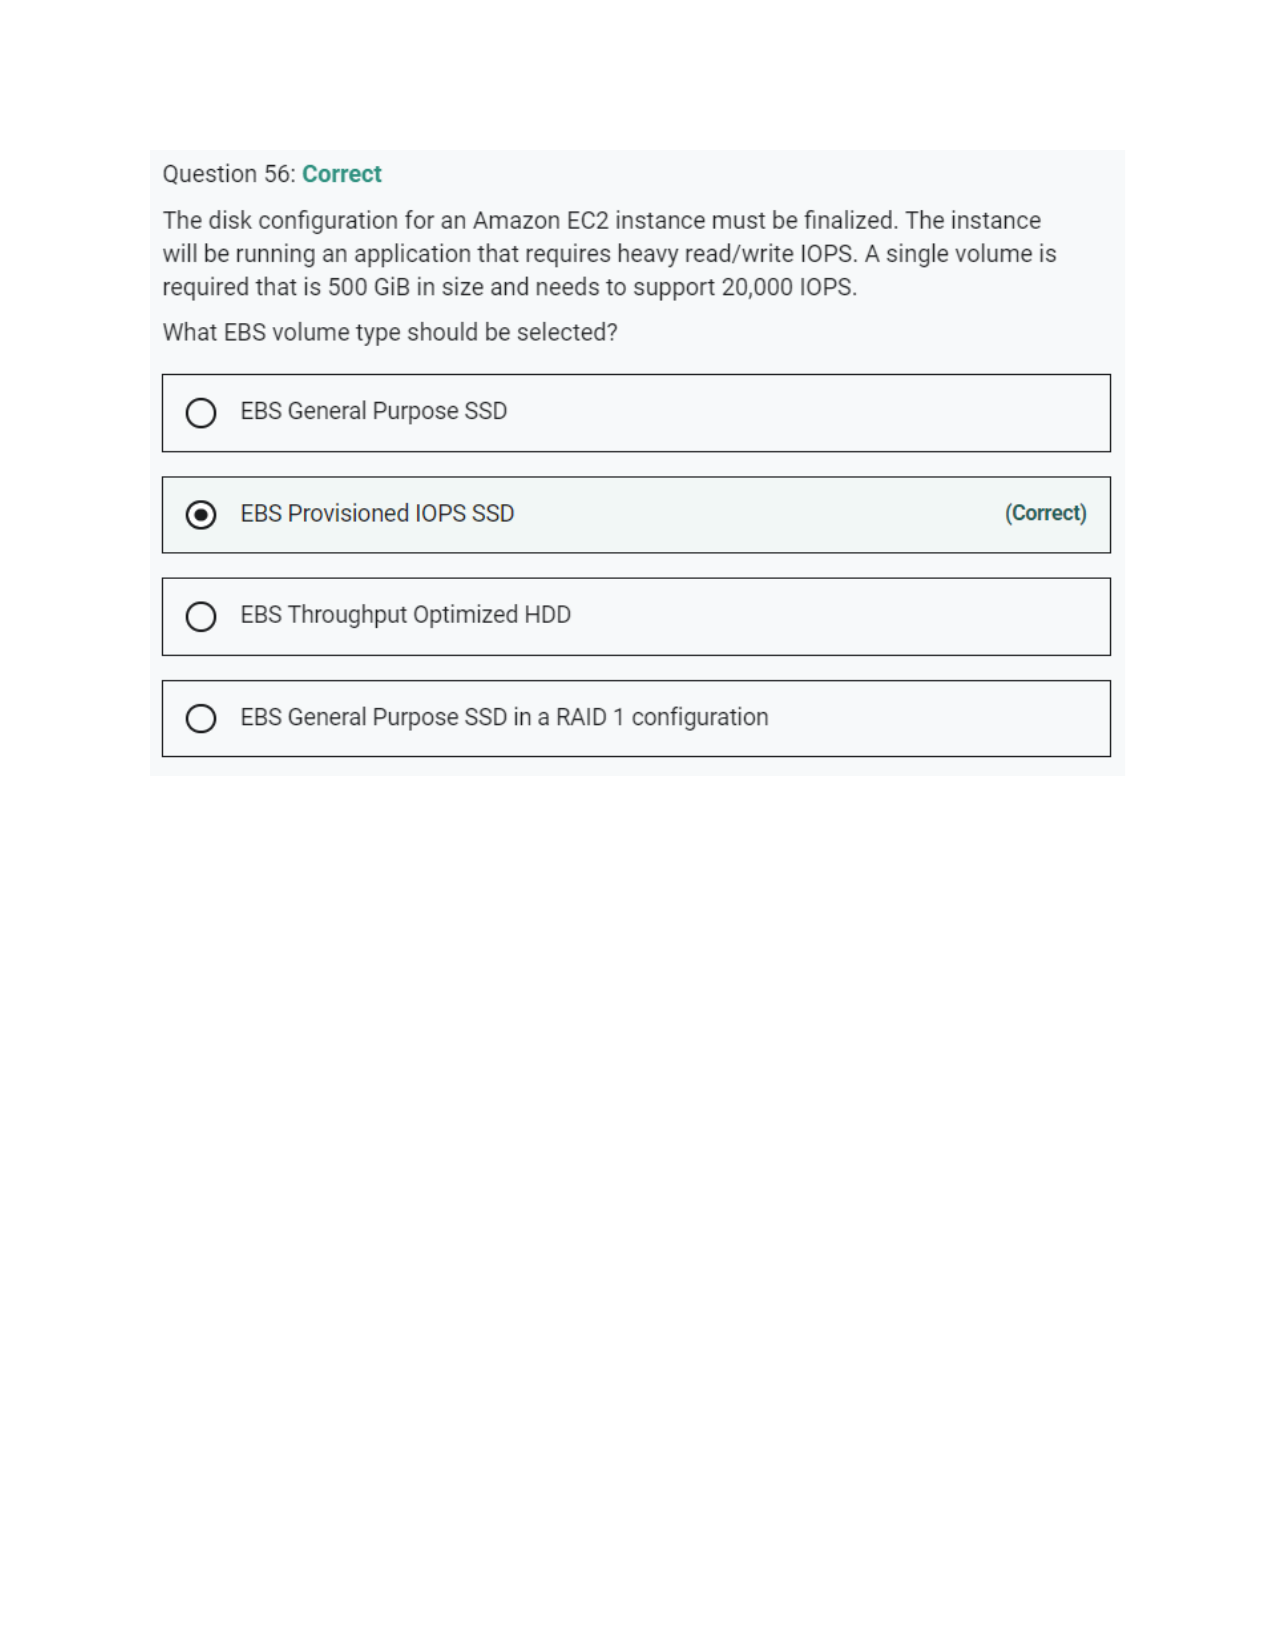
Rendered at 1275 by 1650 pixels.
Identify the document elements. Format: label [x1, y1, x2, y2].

picture [150, 150, 1125, 776]
